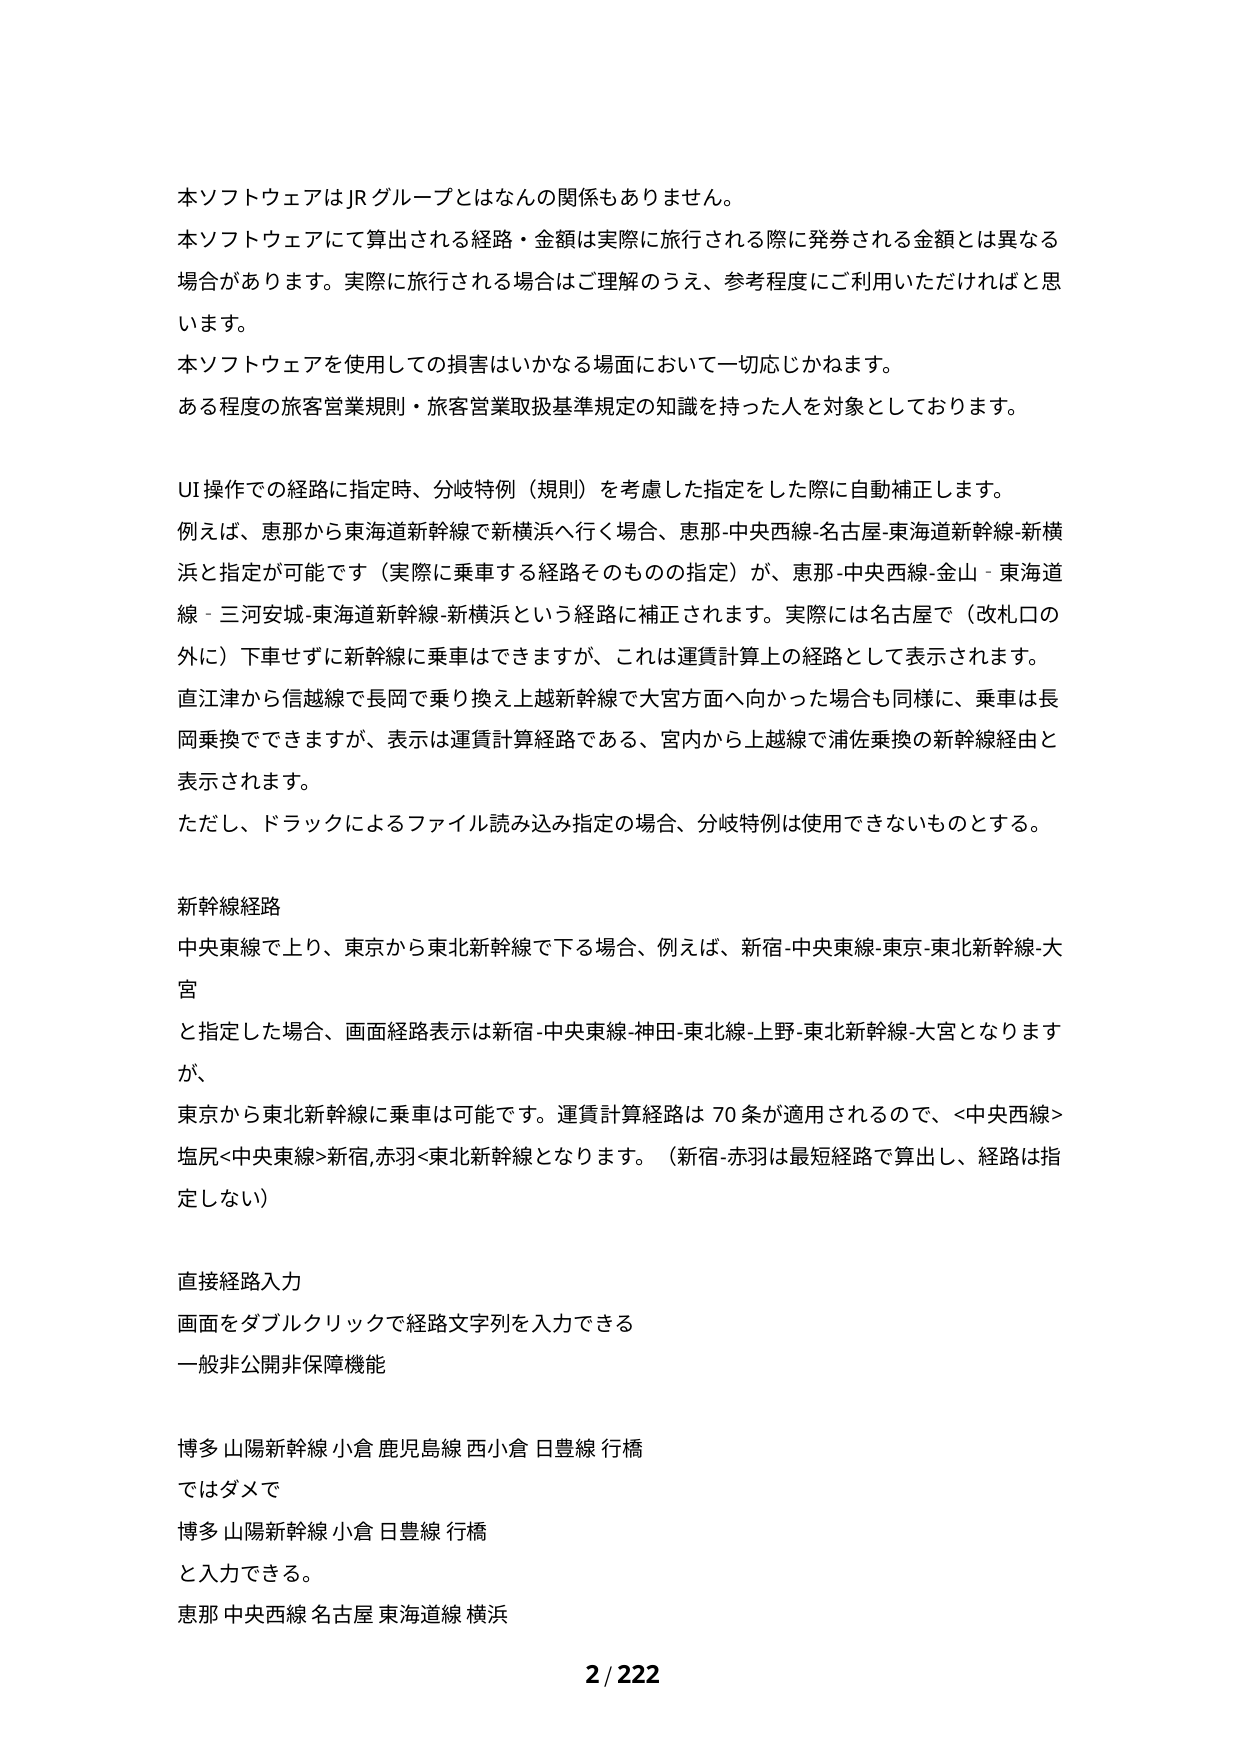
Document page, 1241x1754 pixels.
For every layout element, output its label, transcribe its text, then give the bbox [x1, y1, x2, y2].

text 東京から東北新幹線に乗車は可能です。運賃計算経路は70条が適用されるので、<中央西線>塩尻<中央東線>新宿,赤羽<東北新幹線となります。（新宿-赤羽は最短経路で算出し、経路は指定しない） [177, 1093, 1063, 1218]
text 恵那 中央西線 名古屋 東海道線 横浜 [177, 1593, 1063, 1634]
text 中央東線で上り、東京から東北新幹線で下る場合、例えば、新宿-中央東線-東京-東北新幹線-大宮 [177, 926, 1063, 1009]
text 直江津から信越線で長岡で乗り換え上越新幹線で大宮方面へ向かった場合も同様に、乗車は長岡乗換でできますが、表示は運賃計算経路である、宮内から上越線で浦佐乗換の新幹線経由と表示されます。 [177, 676, 1063, 801]
text 本ソフトウェアにて算出される経路・金額は実際に旅行される際に発券される金額とは異なる場合があります。実際に旅行される場合はご理解のうえ、参考程度にご利用いただければと思います。 [177, 218, 1063, 343]
text と入力できる。 [177, 1551, 1063, 1593]
text ある程度の旅客営業規則・旅客営業取扱基準規定の知識を持った人を対象としております。 [177, 384, 1063, 426]
text 画面をダブルクリックで経路文字列を入力できる [177, 1301, 1063, 1343]
text ではダメで [177, 1468, 1063, 1509]
text と指定した場合、画面経路表示は新宿-中央東線-神田-東北線-上野-東北新幹線-大宮となりますが、 [177, 1009, 1063, 1093]
text 直接経路入力 [177, 1259, 1063, 1301]
text 新幹線経路 [177, 884, 1063, 926]
text 本ソフトウェアはJRグループとはなんの関係もありません。 [177, 176, 1063, 218]
text 一般非公開非保障機能 [177, 1343, 1063, 1384]
text 本ソフトウェアを使用しての損害はいかなる場面において一切応じかねます。 [177, 343, 1063, 384]
text UI操作での経路に指定時、分岐特例（規則）を考慮した指定をした際に自動補正します。 [177, 468, 1063, 509]
text ただし、ドラックによるファイル読み込み指定の場合、分岐特例は使用できないものとする。 [177, 801, 1063, 843]
text 博多 山陽新幹線 小倉 鹿児島線 西小倉 日豊線 行橋 [177, 1426, 1063, 1468]
text 博多 山陽新幹線 小倉 日豊線 行橋 [177, 1509, 1063, 1551]
text 例えば、恵那から東海道新幹線で新横浜へ行く場合、恵那-中央西線-名古屋-東海道新幹線-新横浜と指定が可能です（実際に乗車する経路そのものの指定）が、恵那-中央西線-金山‐東海道線‐三河安城-東海道新幹線-新横浜という経路に補正されます。実際には名古屋で（改札口の外に）下車せずに新幹線に乗車はできますが、これは運賃計算上の経路として表示されます。 [177, 509, 1063, 676]
